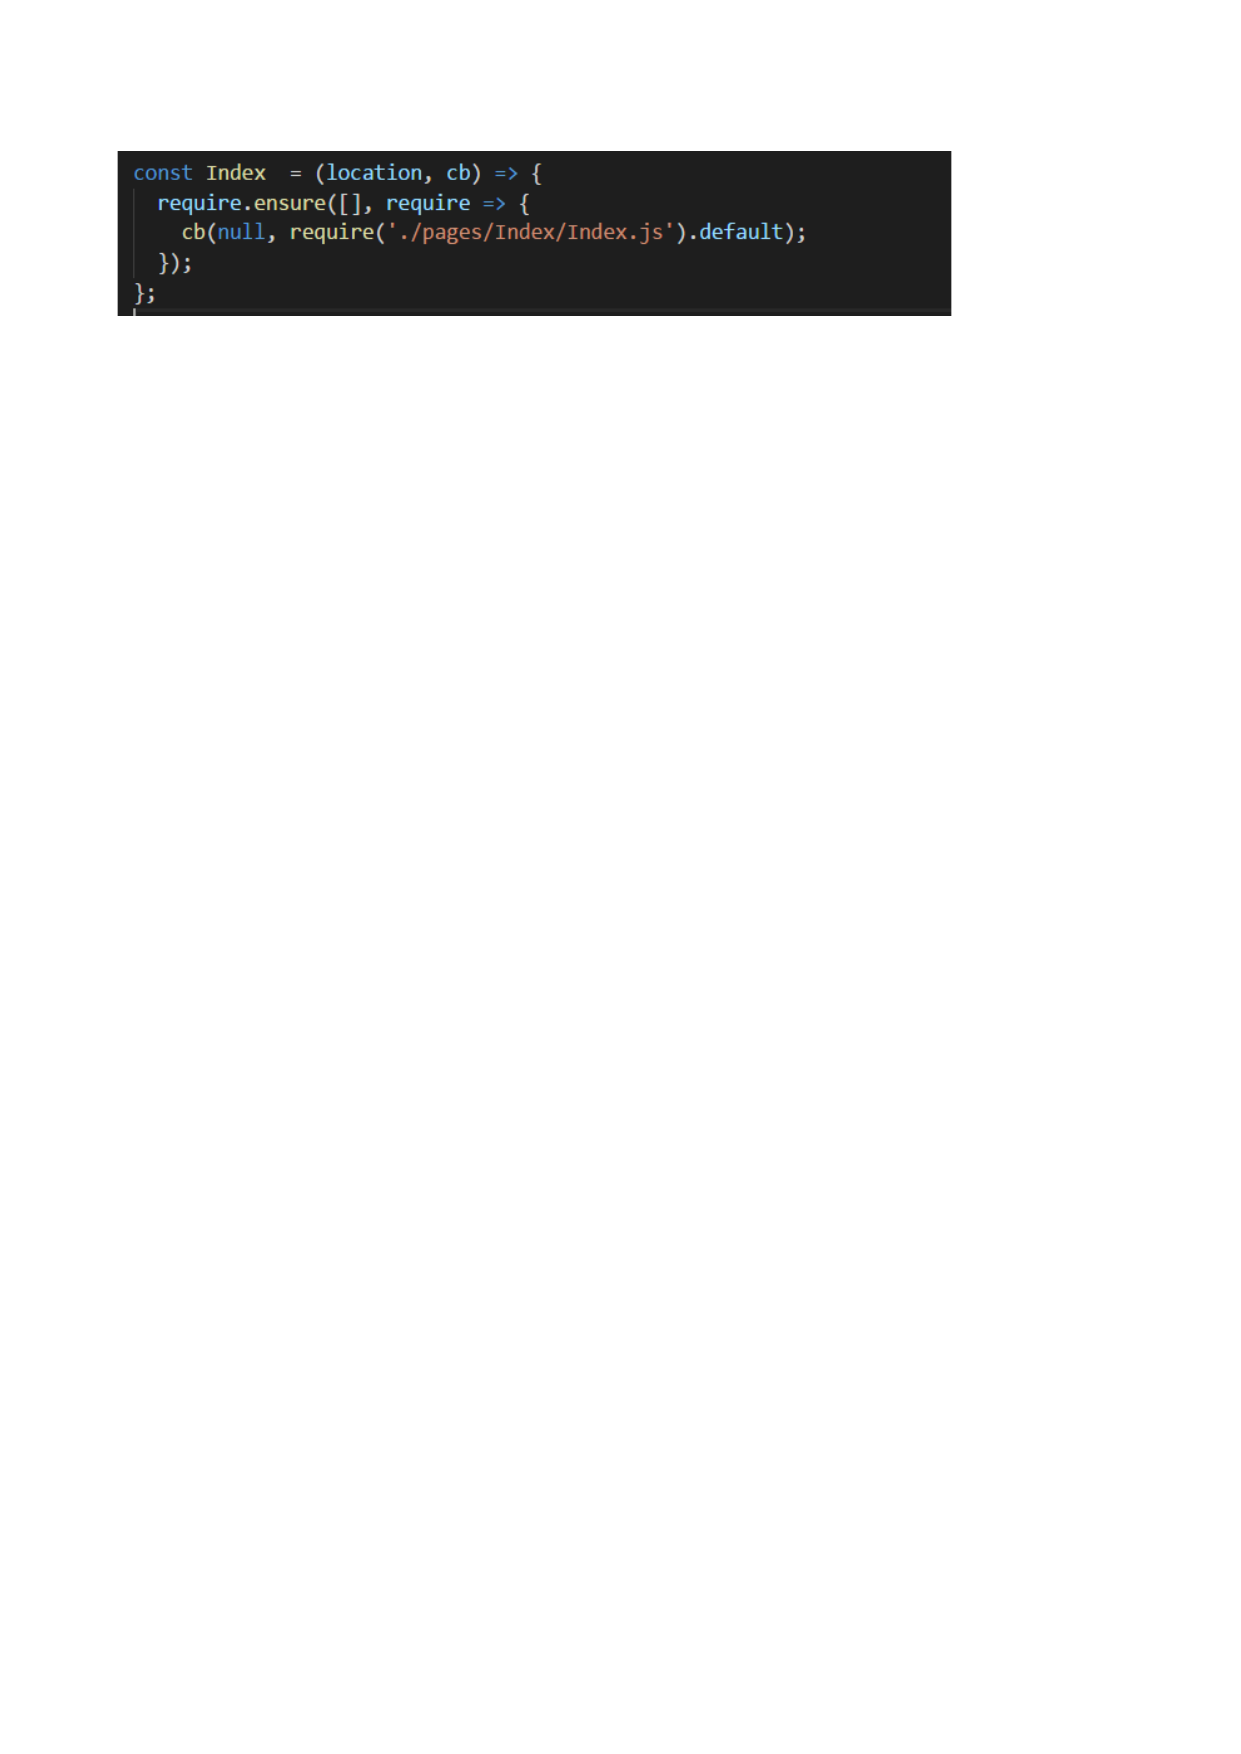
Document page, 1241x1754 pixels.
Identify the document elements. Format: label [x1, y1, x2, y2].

picture [117, 151, 952, 316]
